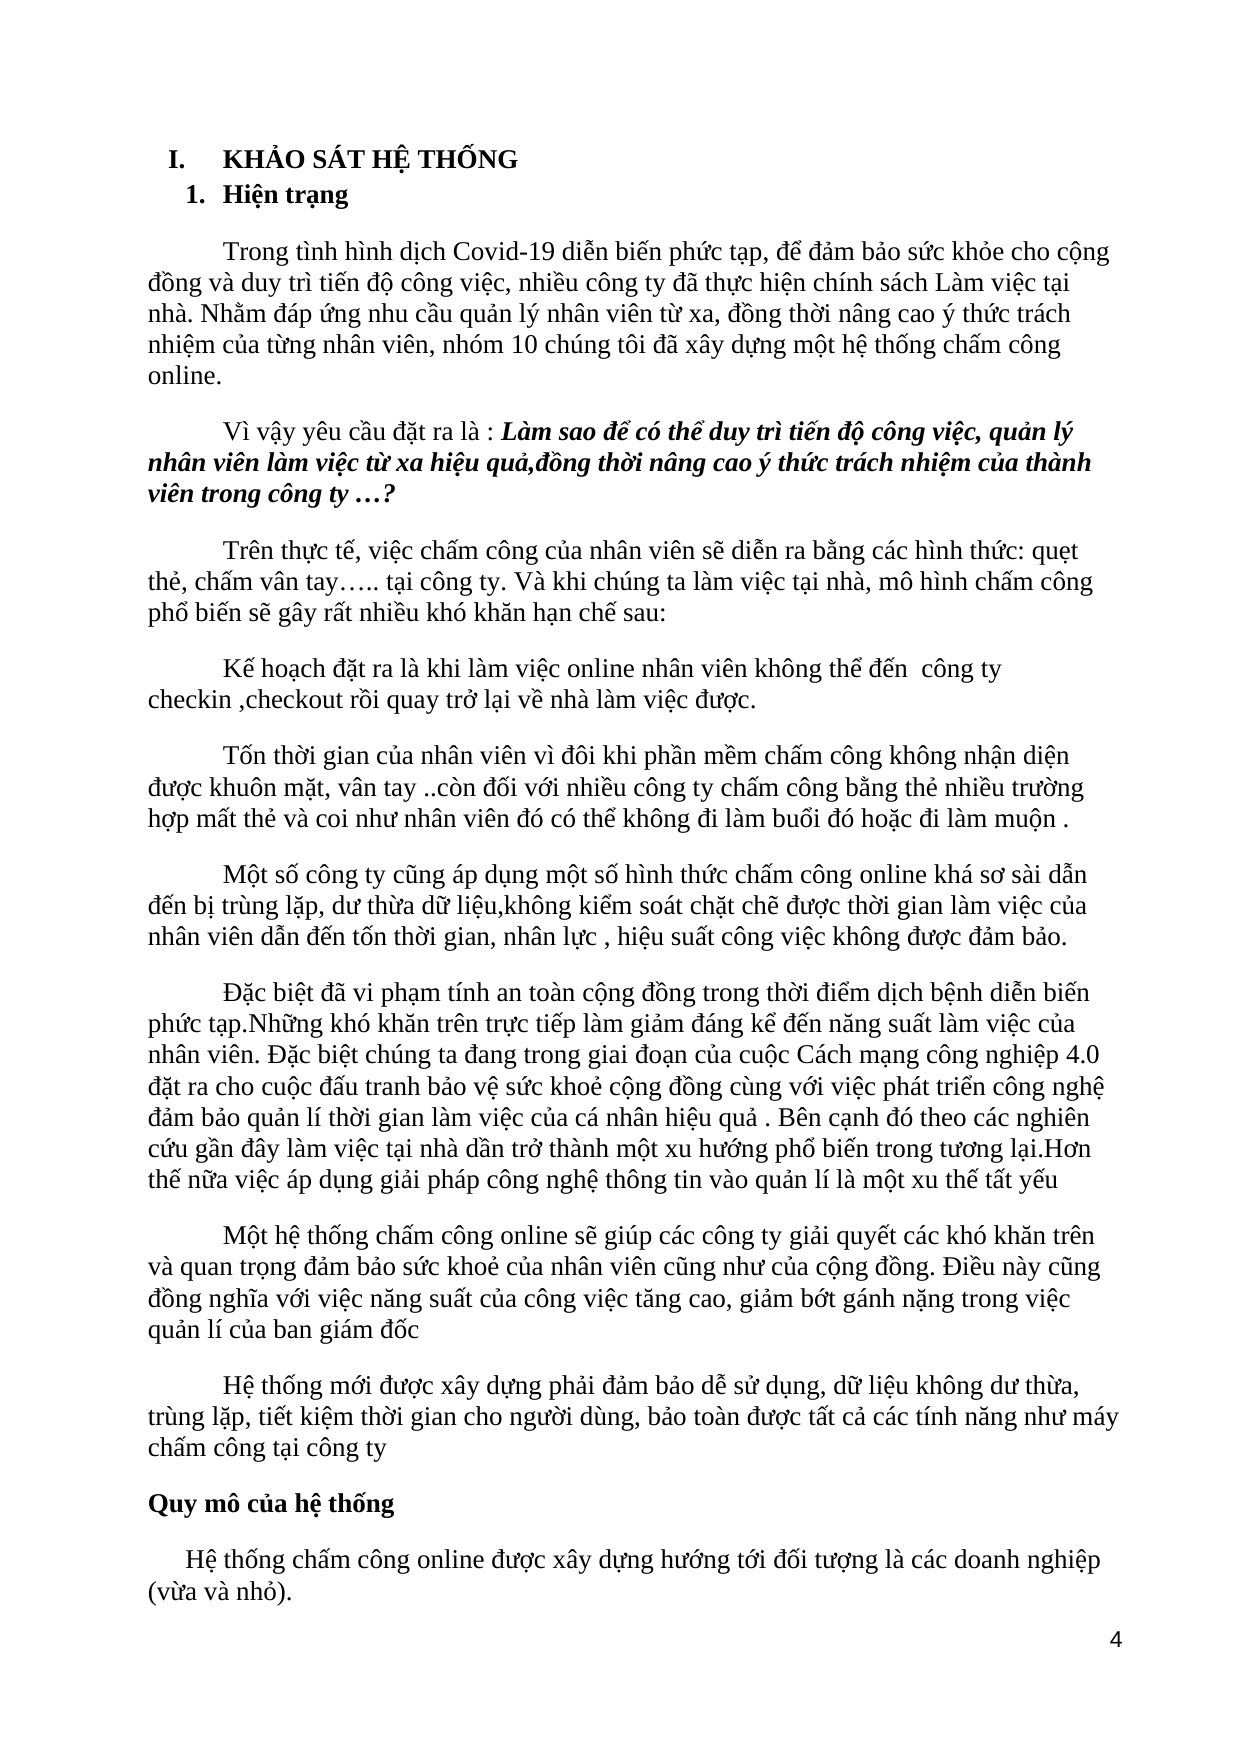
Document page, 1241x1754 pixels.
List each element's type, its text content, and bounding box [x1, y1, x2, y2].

text Kế hoạch đặt ra là khi làm việc online nhân viên không thể đến công ty checkin ,checkout rồi quay trở lại về nhà làm việc được. [148, 652, 1122, 714]
text Tốn thời gian của nhân viên vì đôi khi phần mềm chấm công không nhận diện được khuôn mặt, vân tay ..còn đối với nhiều công ty chấm công bằng thẻ nhiều trường hợp mất thẻ và coi như nhân viên đó có thể không đi làm buổi đó hoặc đi làm muộn . [148, 739, 1122, 833]
subtitle Hiện trạng [185, 178, 1122, 209]
text Đặc biệt đã vi phạm tính an toàn cộng đồng trong thời điểm dịch bệnh diễn biến phức tạp.Những khó khăn trên trực tiếp làm giảm đáng kể đến năng suất làm việc của nhân viên. Đặc biệt chúng ta đang trong giai đoạn của cuộc Cách mạng công nghiệp 4.0 đặt ra cho cuộc đấu tranh bảo vệ sức khoẻ cộng đồng cùng với việc phát triển công nghệ đảm bảo quản lí thời gian làm việc của cá nhân hiệu quả . Bên cạnh đó theo các nghiên cứu gần đây làm việc tại nhà dần trở thành một xu hướng phổ biến trong tương lại.Hơn thế nữa việc áp dụng giải pháp công nghệ thông tin vào quản lí là một xu thế tất yếu [148, 976, 1122, 1194]
text Trong tình hình dịch Covid-19 diễn biến phức tạp, để đảm bảo sức khỏe cho cộng đồng và duy trì tiến độ công việc, nhiều công ty đã thực hiện chính sách Làm việc tại nhà. Nhằm đáp ứng nhu cầu quản lý nhân viên từ xa, đồng thời nâng cao ý thức trách nhiệm của từng nhân viên, nhóm 10 chúng tôi đã xây dựng một hệ thống chấm công online. [148, 234, 1122, 390]
text Vì vậy yêu cầu đặt ra là : Làm sao để có thể duy trì tiến độ công việc, quản lý nhân viên làm việc từ xa hiệu quả,đồng thời nâng cao ý thức trách nhiệm của thành viên trong công ty …? [148, 415, 1122, 509]
text Một số công ty cũng áp dụng một số hình thức chấm công online khá sơ sài dẫn đến bị trùng lặp, dư thừa dữ liệu,không kiểm soát chặt chẽ được thời gian làm việc của nhân viên dẫn đến tốn thời gian, nhân lực , hiệu suất công việc không được đảm bảo. [148, 858, 1122, 951]
text Hệ thống chấm công online được xây dựng hướng tới đối tượng là các doanh nghiệp (vừa và nhỏ). [148, 1543, 1122, 1606]
subtitle KHẢO SÁT HỆ THỐNG [185, 143, 1122, 174]
text Trên thực tế, việc chấm công của nhân viên sẽ diễn ra bằng các hình thức: quẹt thẻ, chấm vân tay….. tại công ty. Và khi chúng ta làm việc tại nhà, mô hình chấm công phổ biến sẽ gây rất nhiều khó khăn hạn chế sau: [148, 534, 1122, 627]
text Một hệ thống chấm công online sẽ giúp các công ty giải quyết các khó khăn trên và quan trọng đảm bảo sức khoẻ của nhân viên cũng như của cộng đồng. Điều này cũng đồng nghĩa với việc năng suất của công việc tăng cao, giảm bớt gánh nặng trong việc quản lí của ban giám đốc [148, 1219, 1122, 1344]
text Quy mô của hệ thống [148, 1487, 1122, 1518]
text Hệ thống mới được xây dựng phải đảm bảo dễ sử dụng, dữ liệu không dư thừa, trùng lặp, tiết kiệm thời gian cho người dùng, bảo toàn được tất cả các tính năng như máy chấm công tại công ty [148, 1369, 1122, 1462]
